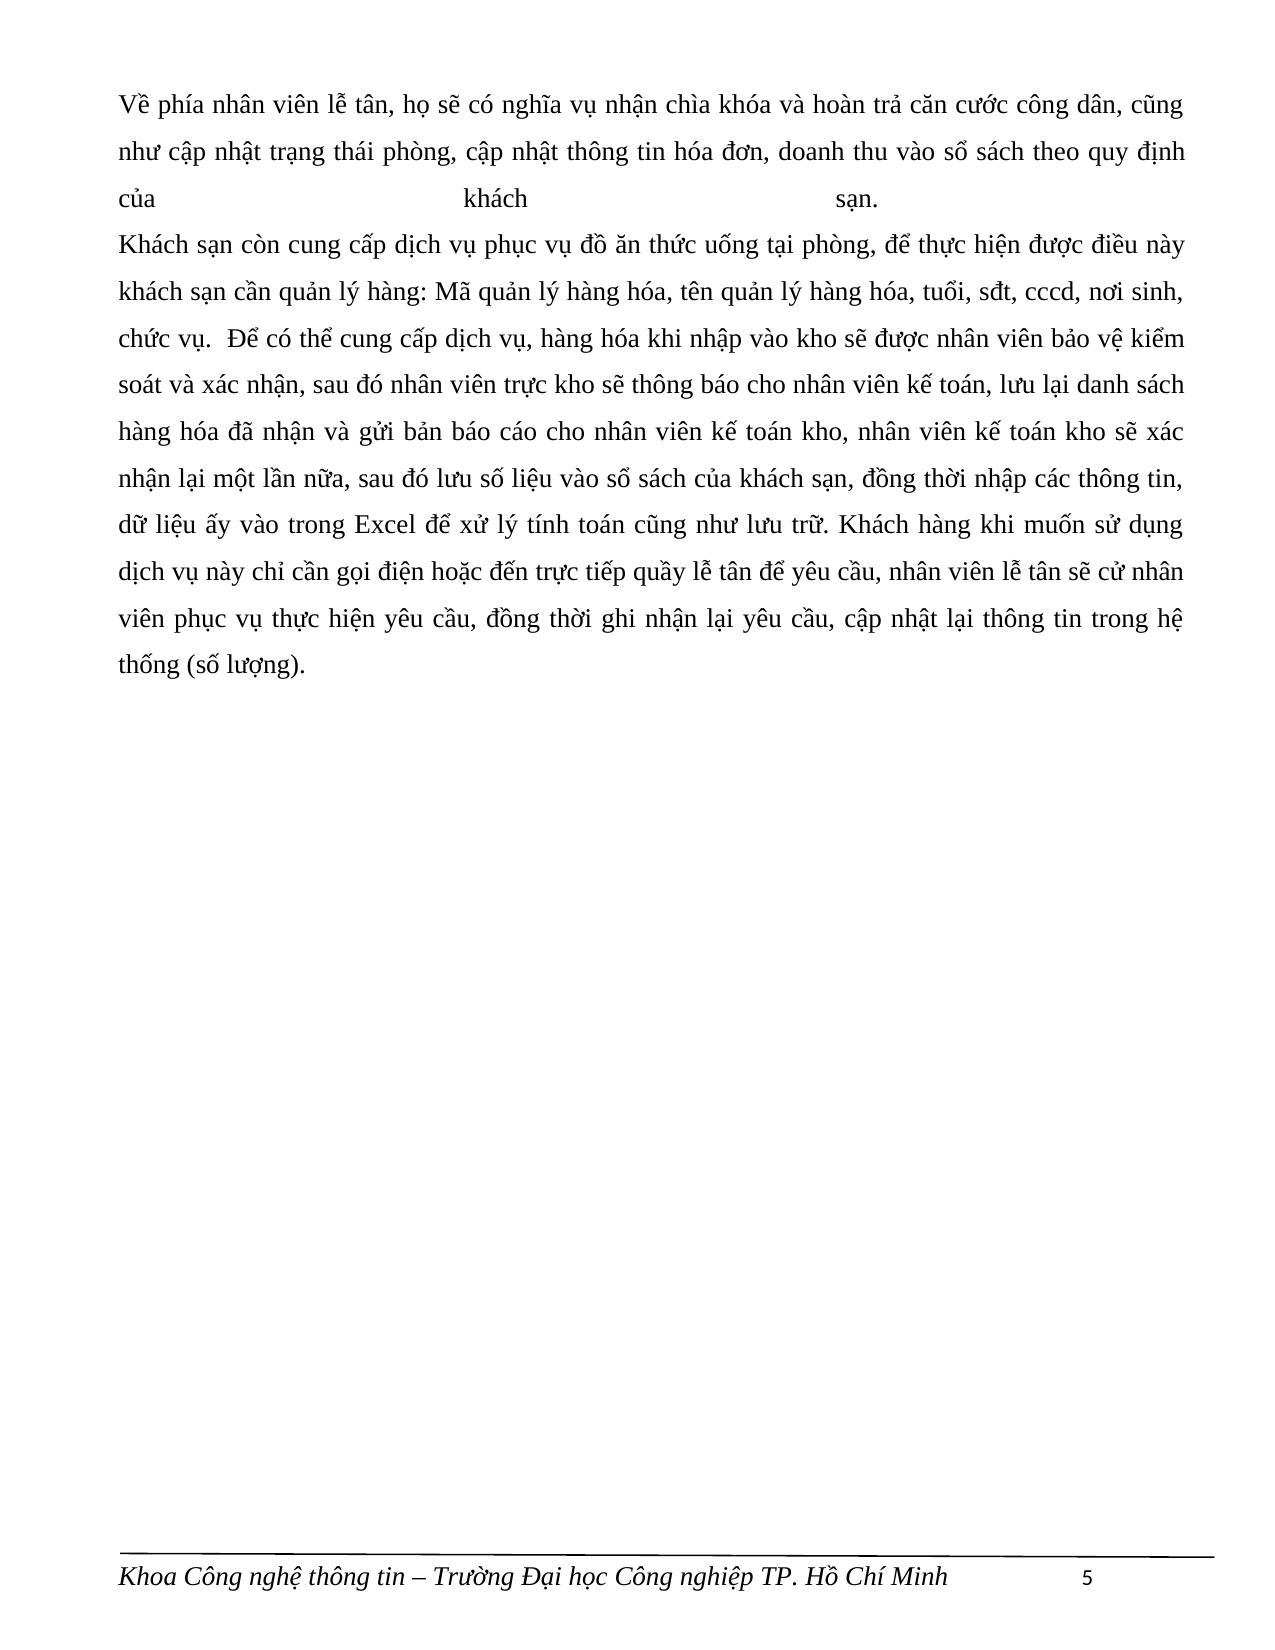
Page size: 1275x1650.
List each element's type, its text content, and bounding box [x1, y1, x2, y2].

text Về phía nhân viên lễ tân, họ sẽ có nghĩa vụ nhận chìa khóa và hoàn trả căn cước công dân, cũng như cập nhật trạng thái phòng, cập nhật thông tin hóa đơn, doanh thu vào sổ sách theo quy định của khách sạn. Khách sạn còn cung cấp dịch vụ phục vụ đồ ăn thức uống tại phòng, để thực hiện được điều này khách sạn cần quản lý hàng: Mã quản lý hàng hóa, tên quản lý hàng hóa, tuổi, sđt, cccd, nơi sinh, chức vụ. Để có thể cung cấp dịch vụ, hàng hóa khi nhập vào kho sẽ được nhân viên bảo vệ kiểm soát và xác nhận, sau đó nhân viên trực kho sẽ thông báo cho nhân viên kế toán, lưu lại danh sách hàng hóa đã nhận và gửi bản báo cáo cho nhân viên kế toán kho, nhân viên kế toán kho sẽ xác nhận lại một lần nữa, sau đó lưu số liệu vào sổ sách của khách sạn, đồng thời nhập các thông tin, dữ liệu ấy vào trong Excel để xử lý tính toán cũng như lưu trữ. Khách hàng khi muốn sử dụng dịch vụ này chỉ cần gọi điện hoặc đến trực tiếp quầy lễ tân để yêu cầu, nhân viên lễ tân sẽ cử nhân viên phục vụ thực hiện yêu cầu, đồng thời ghi nhận lại yêu cầu, cập nhật lại thông tin trong hệ thống (số lượng). [118, 89, 1186, 680]
